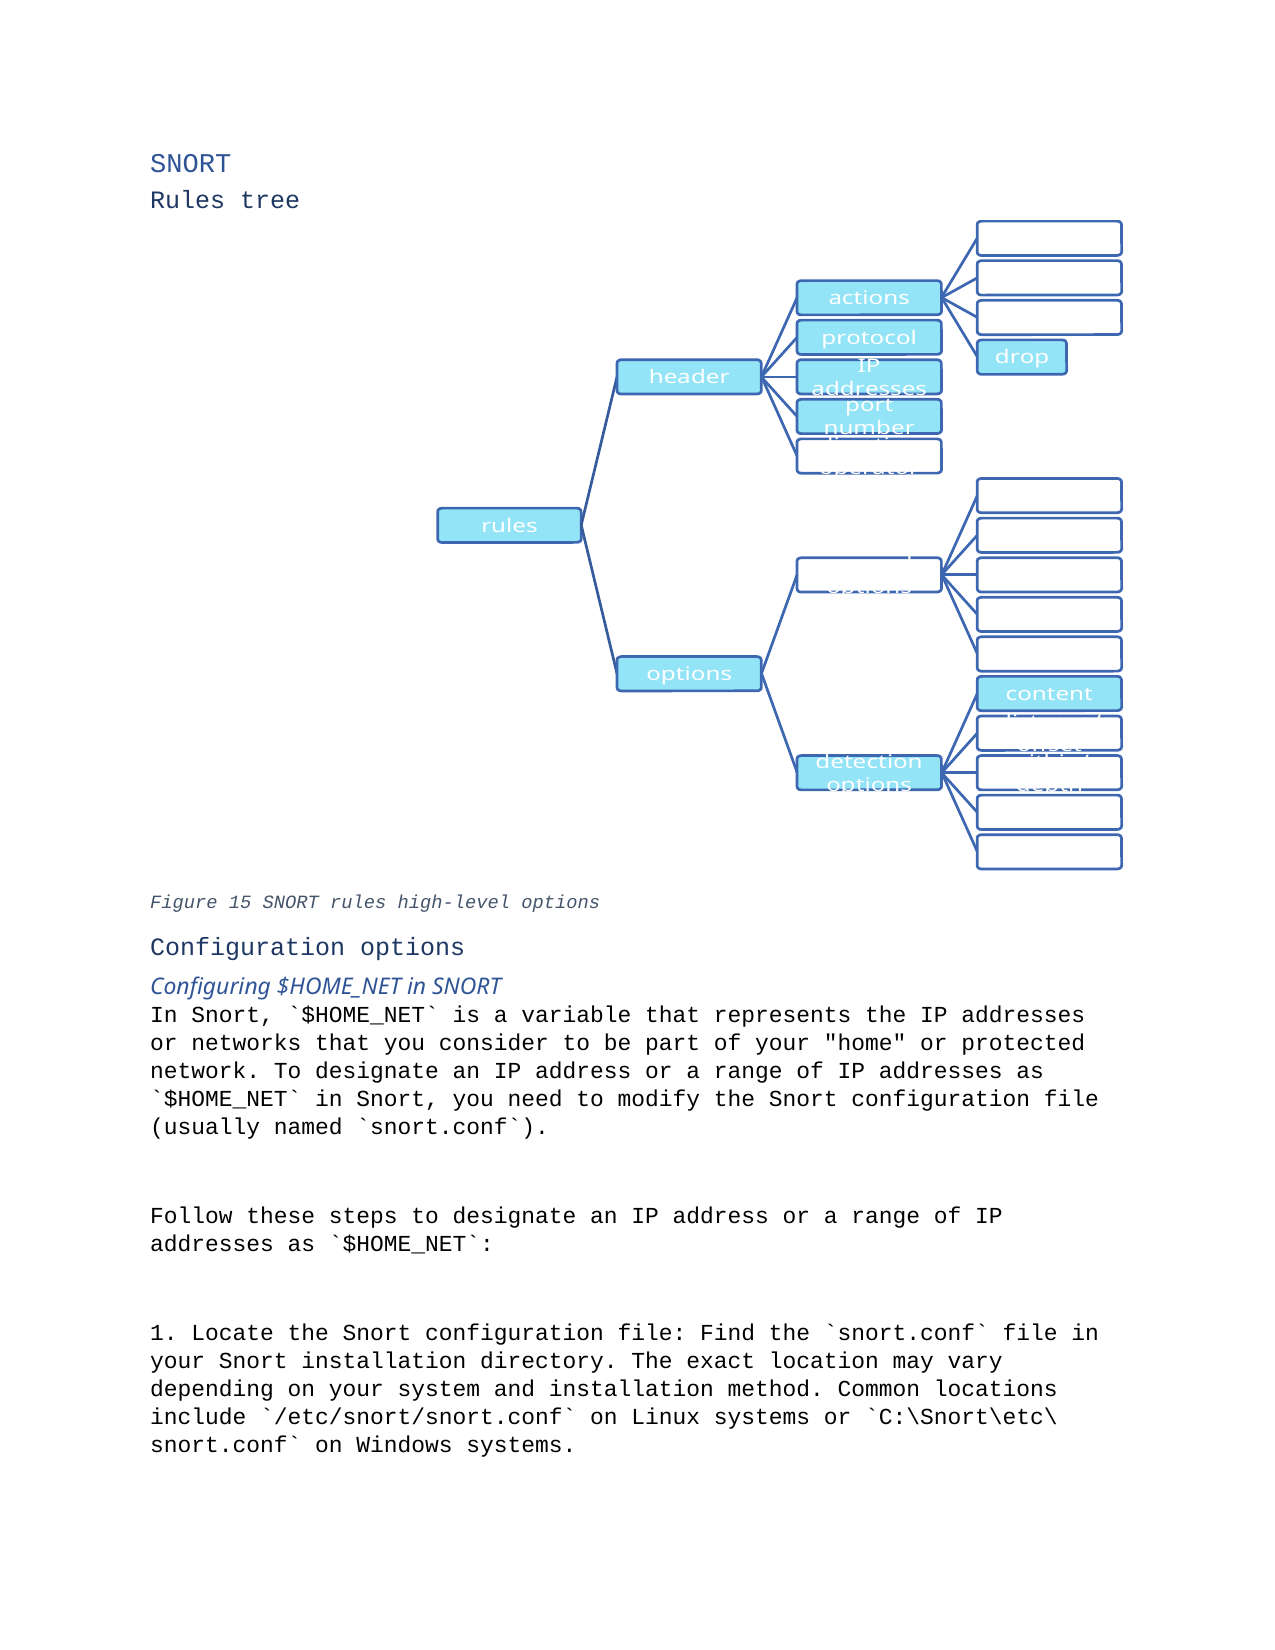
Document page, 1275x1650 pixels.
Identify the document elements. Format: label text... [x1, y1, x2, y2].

subtitle Configuring $HOME_NET in SNORT [150, 969, 1125, 1001]
text Figure 15 SNORT rules high-level options [150, 893, 1125, 914]
subtitle SNORT [150, 150, 1125, 181]
subtitle Rules tree [150, 187, 1125, 216]
text 1. Locate the Snort configuration file: Find the `snort.conf` file in your Snort installation directory. The exact location may vary depending on your system and installation method. Common locations include `/etc/snort/snort.conf` on Linux systems or `C:\Snort\etc\snort.conf` on Windows systems. [150, 1321, 1125, 1459]
subtitle Configuration options [150, 935, 1125, 963]
text In Snort, `$HOME_NET` is a variable that represents the IP addresses or networks that you consider to be part of your "home" or protected network. To designate an IP address or a range of IP addresses as `$HOME_NET` in Snort, you need to modify the Snort configuration file (usually named `snort.conf`). [150, 1003, 1125, 1141]
text Follow these steps to designate an IP address or a range of IP addresses as `$HOME_NET`: [150, 1204, 1125, 1258]
